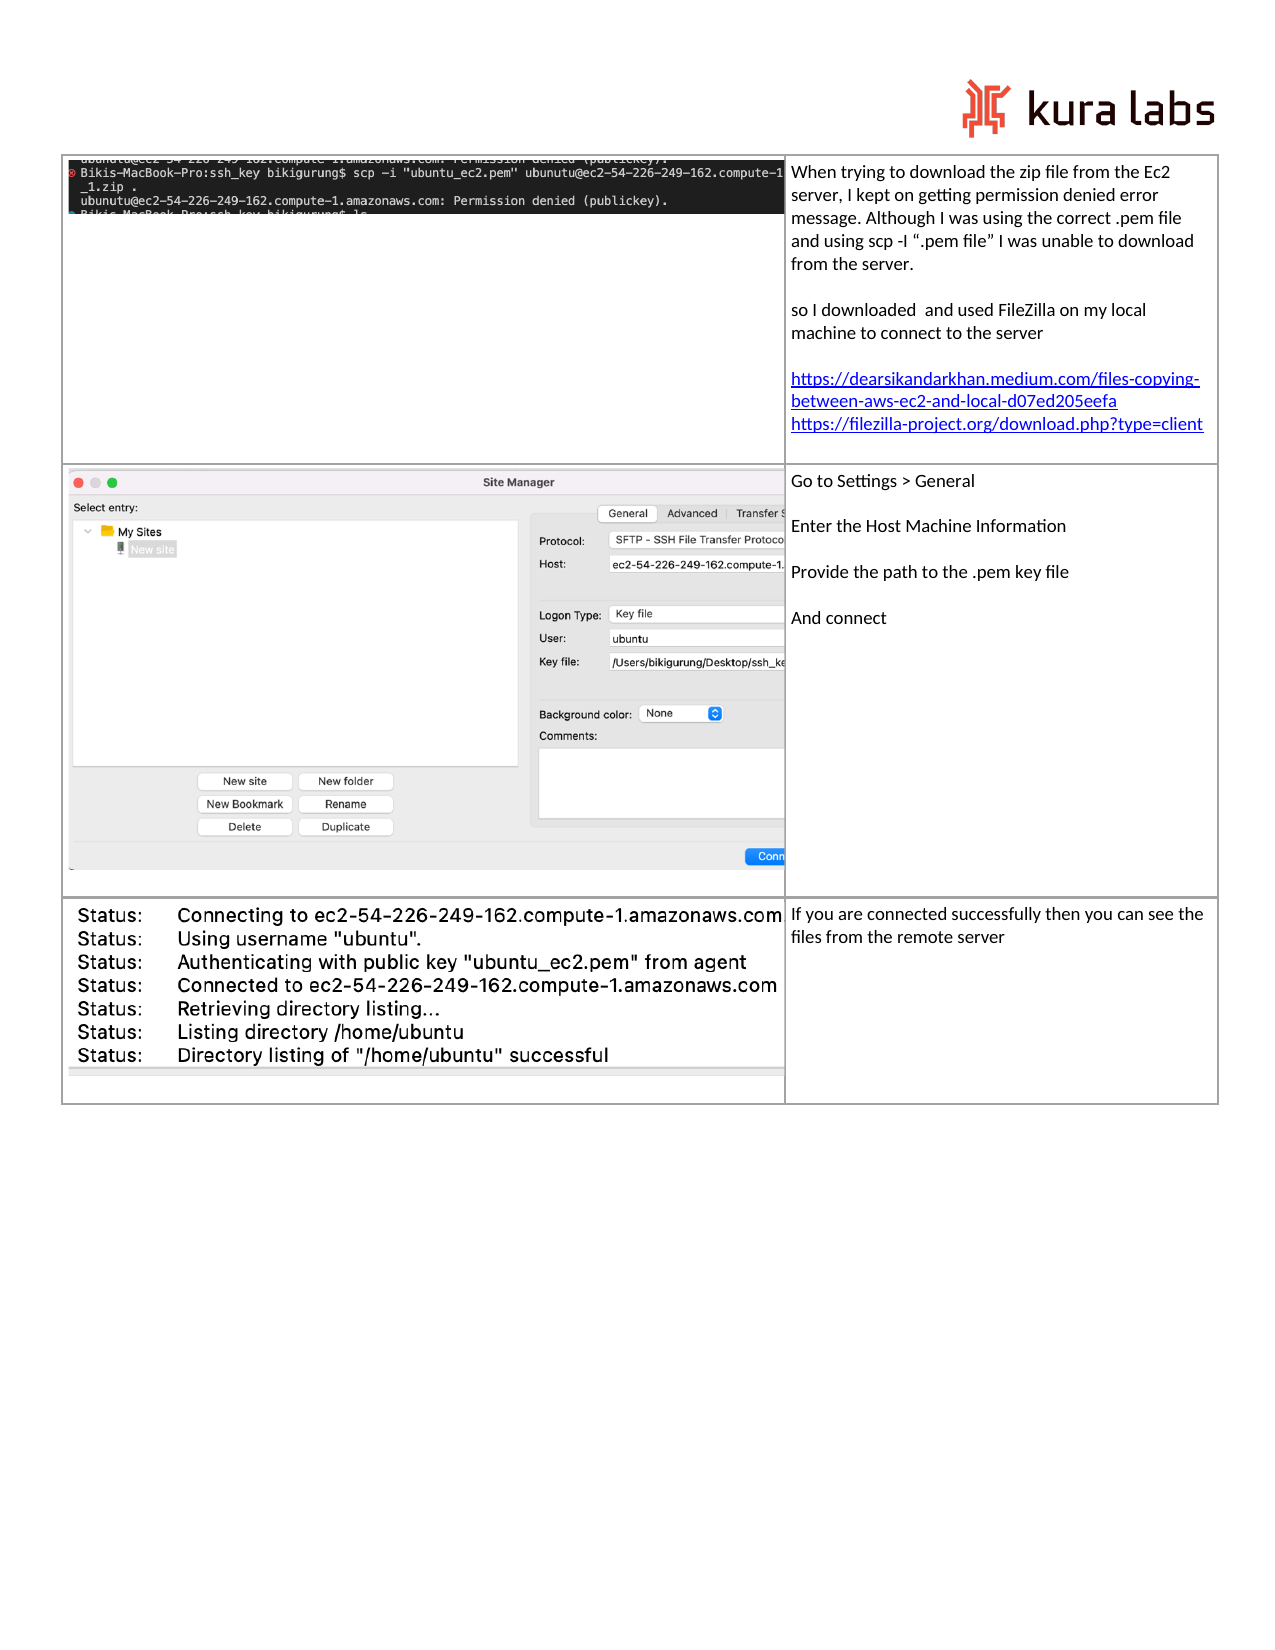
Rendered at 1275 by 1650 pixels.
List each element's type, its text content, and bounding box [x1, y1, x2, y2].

picture [68, 160, 785, 214]
table_cell [63, 156, 784, 462]
picture [68, 468, 785, 870]
table_cell Go to Settings > General Enter the Host Machine Information Provide the path to the .pem key file And connect [786, 465, 1217, 896]
table_cell If you are connected successfully then you can see the files from the remote server [786, 899, 1217, 1103]
picture [68, 902, 785, 1076]
table_cell [63, 899, 784, 1103]
table_cell [63, 465, 784, 896]
table_cell When trying to download the zip file from the Ec2 server, I kept on getting permission denied error message. Although I was using the correct .pem file and using scp -I “.pem file” I was unable to download from the server. so I downloaded and used FileZilla on my local machine to connect to the server https://dearsikandarkhan.medium.com/files-copying-between-aws-ec2-and-local-d07ed205eefa https://filezilla-project.org/download.php?type=client [786, 156, 1217, 462]
picture [962, 75, 1219, 144]
